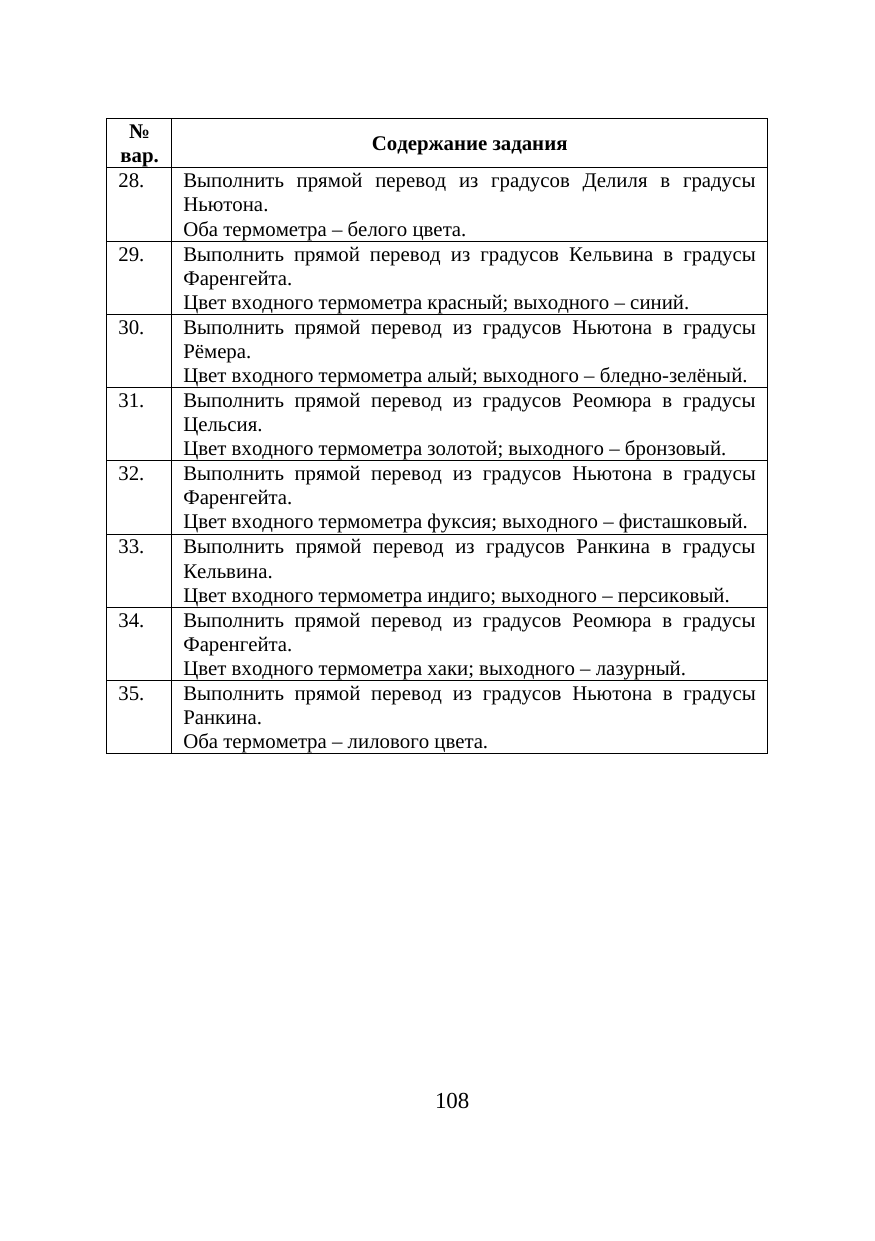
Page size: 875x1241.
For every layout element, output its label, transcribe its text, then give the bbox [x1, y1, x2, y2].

table_cell 29. [107, 242, 171, 314]
table_cell Выполнить прямой перевод из градусов Ньютона в градусы Ранкина. Оба термометра – лилового цвета. [172, 681, 767, 753]
table_cell Выполнить прямой перевод из градусов Ньютона в градусы Рёмера. Цвет входного термометра алый; выходного – бледно-зелёный. [172, 315, 767, 387]
table_cell Выполнить прямой перевод из градусов Делиля в градусы Ньютона. Оба термометра – белого цвета. [172, 168, 767, 241]
table_cell 32. [107, 461, 171, 533]
table_cell 34. [107, 608, 171, 680]
table_header Содержание задания [172, 119, 767, 167]
table_cell 30. [107, 315, 171, 387]
table_cell Выполнить прямой перевод из градусов Ранкина в градусы Кельвина. Цвет входного термометра индиго; выходного – персиковый. [172, 535, 767, 607]
table_cell Выполнить прямой перевод из градусов Реомюра в градусы Цельсия. Цвет входного термометра золотой; выходного – бронзовый. [172, 388, 767, 460]
table_header № вар. [107, 119, 171, 167]
table_cell 28. [107, 168, 171, 241]
table_cell Выполнить прямой перевод из градусов Ньютона в градусы Фаренгейта. Цвет входного термометра фуксия; выходного – фисташковый. [172, 461, 767, 533]
table_cell 33. [107, 535, 171, 607]
table_cell 31. [107, 388, 171, 460]
table_cell 35. [107, 681, 171, 753]
table_cell Выполнить прямой перевод из градусов Кельвина в градусы Фаренгейта. Цвет входного термометра красный; выходного – синий. [172, 242, 767, 314]
table_cell Выполнить прямой перевод из градусов Реомюра в градусы Фаренгейта. Цвет входного термометра хаки; выходного – лазурный. [172, 608, 767, 680]
